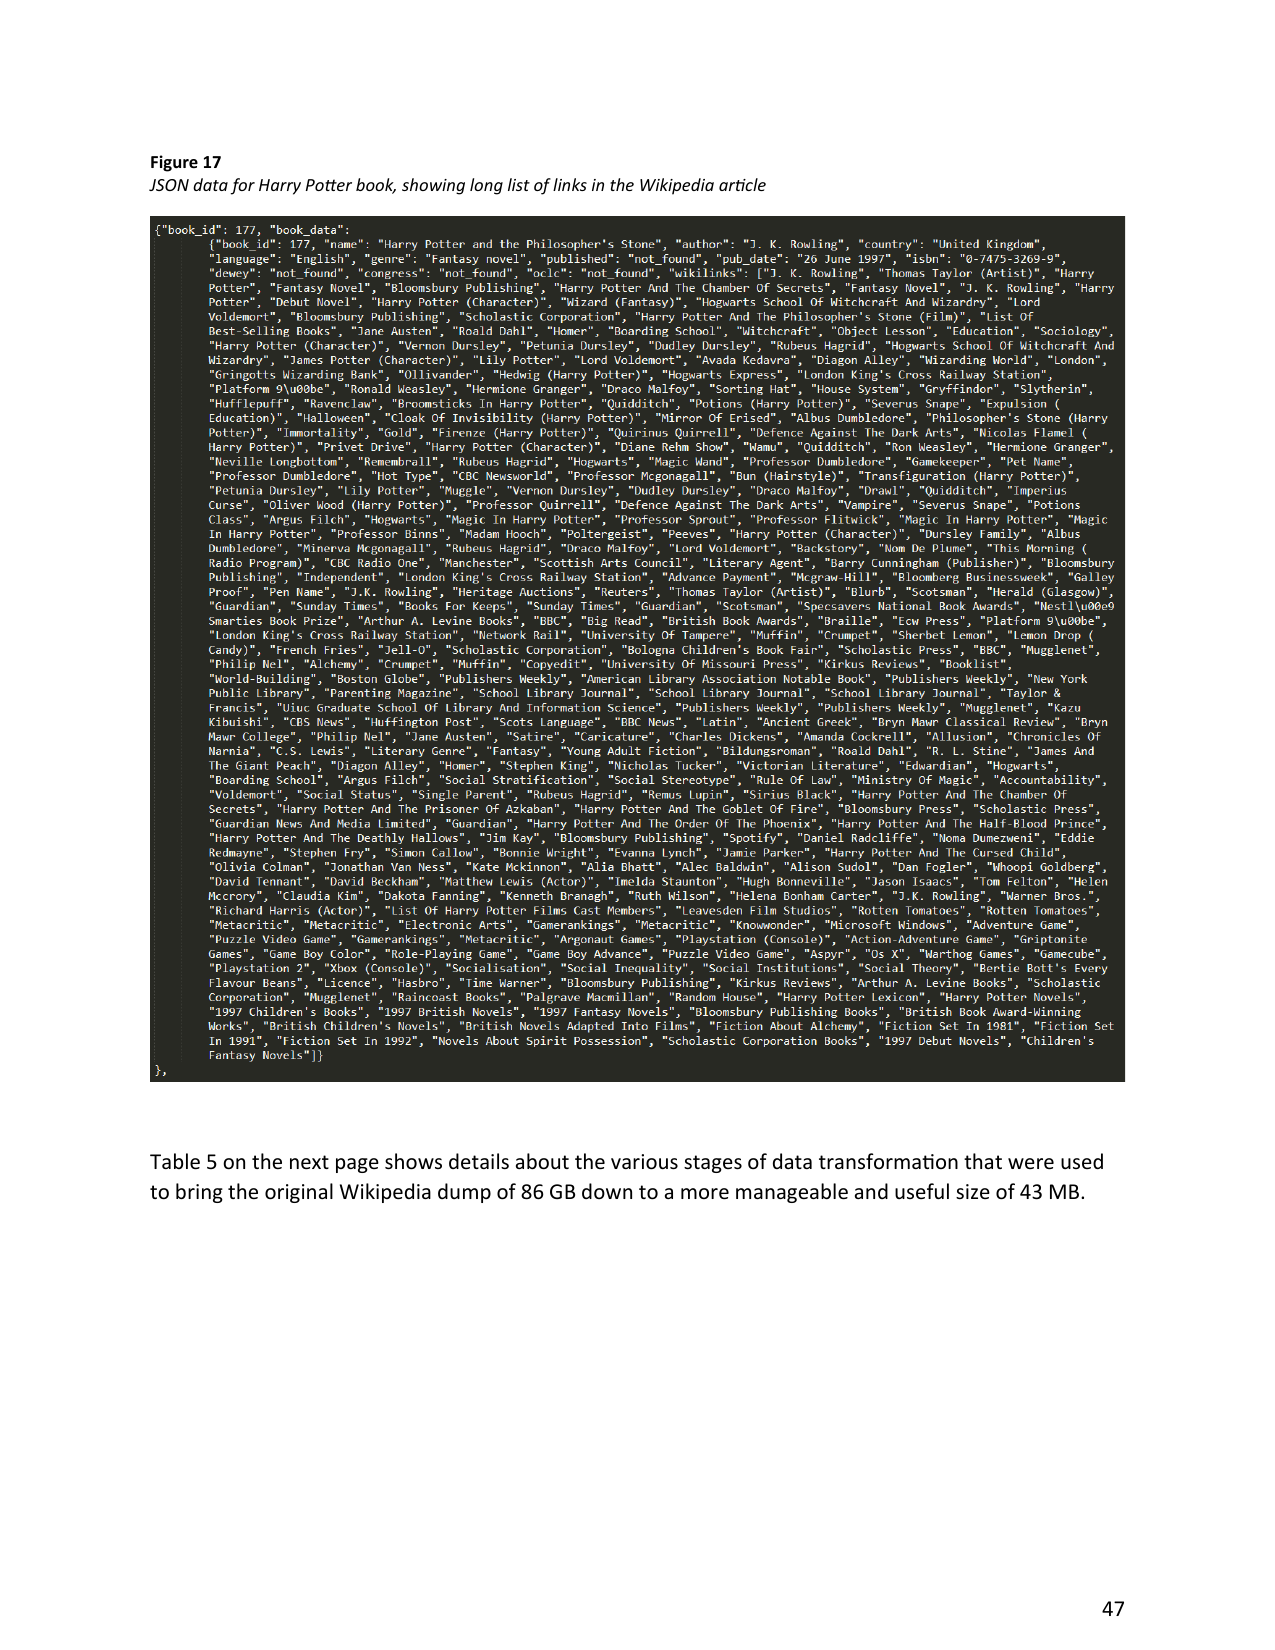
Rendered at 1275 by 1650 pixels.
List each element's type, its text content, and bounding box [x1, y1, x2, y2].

text Figure 17 JSON data for Harry Potter book, showing long list of links in the Wikipedia article [150, 150, 1125, 196]
text Table 5 on the next page shows details about the various stages of data transformation that were used to bring the original Wikipedia dump of 86 GB down to a more manageable and useful size of 43 MB. [150, 1147, 1125, 1205]
picture [150, 216, 1125, 1082]
